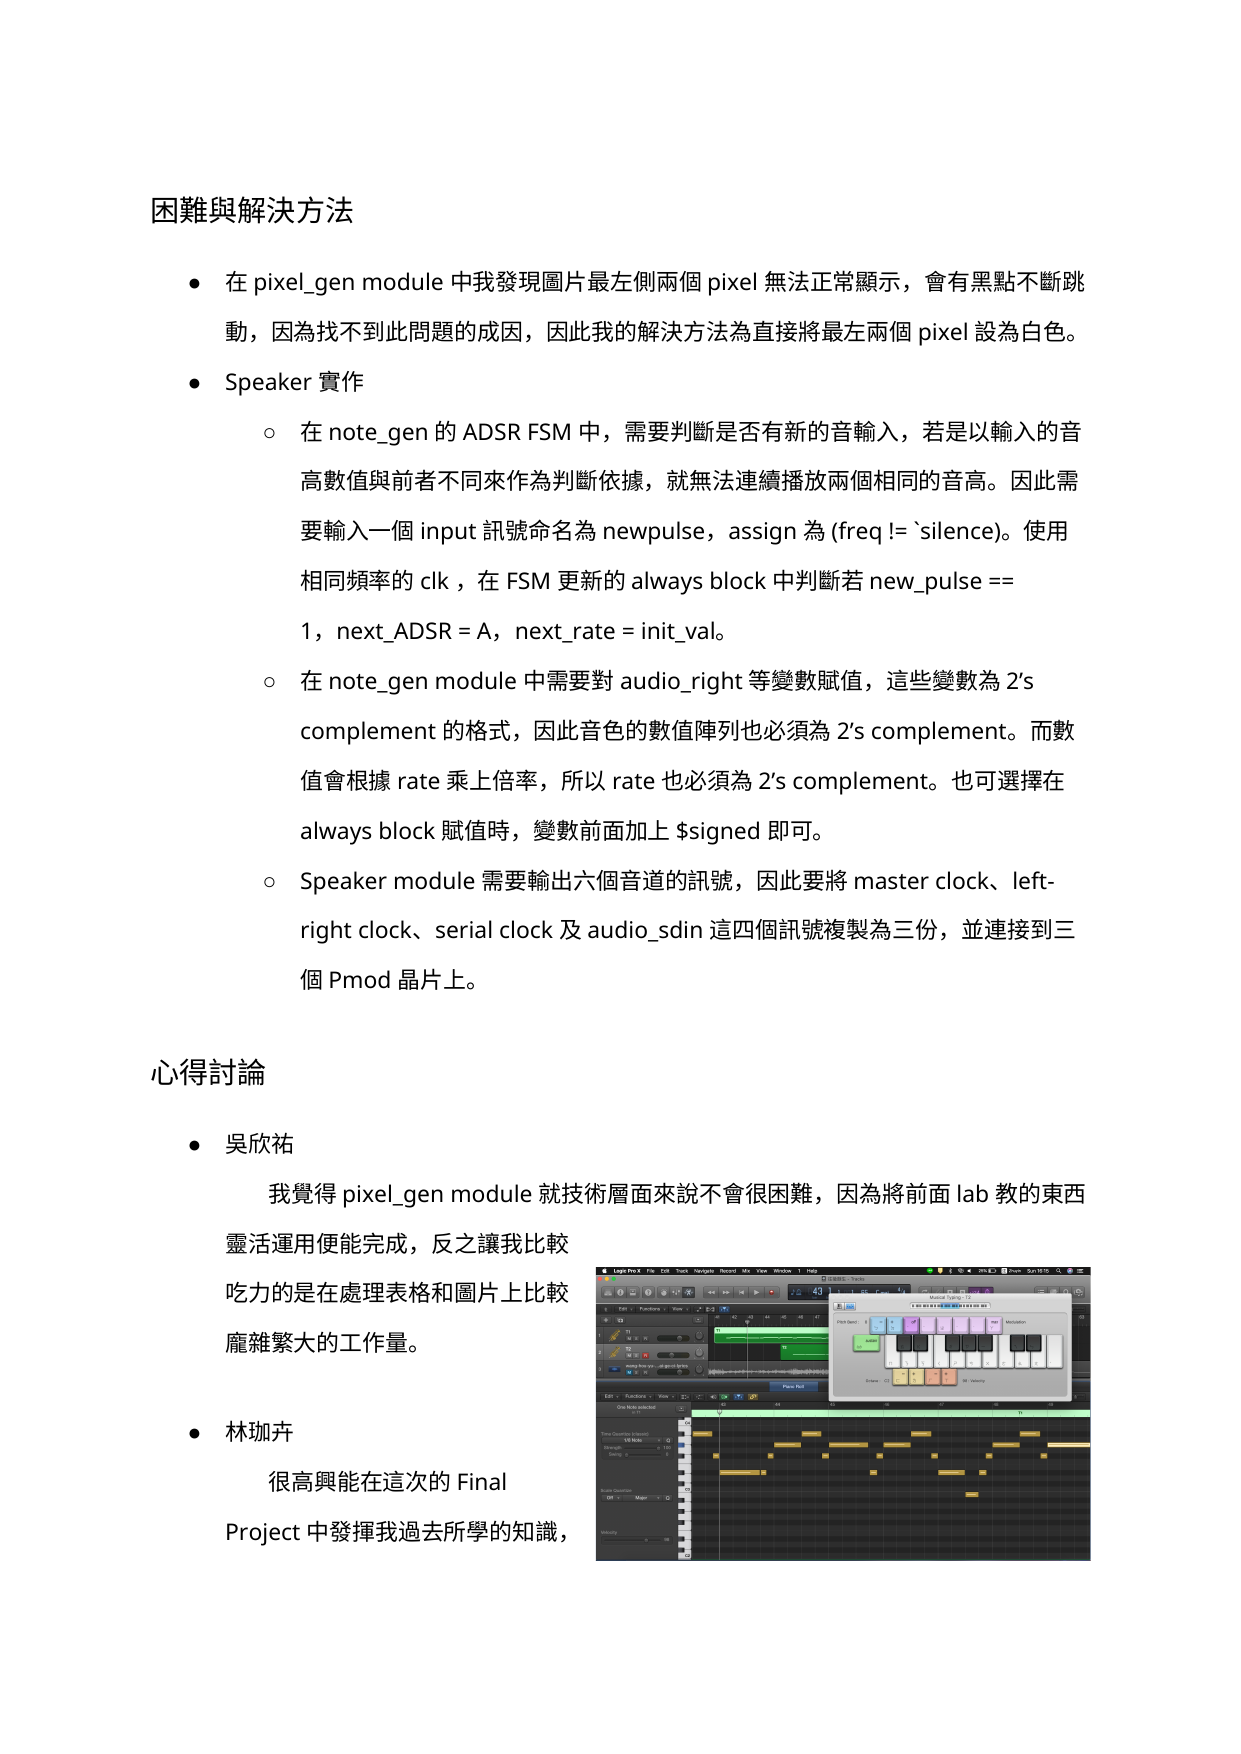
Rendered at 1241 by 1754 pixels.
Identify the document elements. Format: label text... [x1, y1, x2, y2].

list 在 pixel_gen module 中我發現圖片最左側兩個 pixel 無法正常顯示，會有黑點不斷跳動，因為找不到此問題的成因，因此我的解決方法為直接將最左兩個 pixel 設為白色。 [187, 263, 1090, 347]
subtitle 心得討論 [150, 1050, 1090, 1092]
list 在 note_gen 的 ADSR FSM 中，需要判斷是否有新的音輸入，若是以輸入的音高數值與前者不同來作為判斷依據，就無法連續播放兩個相同的音高。因此需要輸入一個 input 訊號命名為 newpulse，assign 為 (freq != `silence)。使用相同頻率的 clk ，在 FSM 更新的 always block 中判斷若 new_pulse == 1，next_ADSR = A，next_rate = init_val。 [262, 413, 1090, 646]
text 我覺得 pixel_gen module 就技術層面來說不會很困難，因為將前面 lab 教的東西靈活運用便能完成，反之讓我比較吃力的是在處理表格和圖片上比較龐雜繁大的工作量。 [225, 1176, 1090, 1358]
list Speaker 實作 [187, 363, 1090, 397]
subtitle 困難與解決方法 [150, 187, 1090, 230]
picture [595, 1267, 1091, 1561]
list 林珈卉 [187, 1414, 595, 1447]
text 很高興能在這次的 Final Project 中發揮我過去所學的知識，及實作出一個跟我喜歡的領域相關的作品，也謝謝這堂課程、教授、助教們提供這個機會。 [225, 1464, 595, 1547]
list 在 note_gen module 中需要對 audio_right 等變數賦值，這些變數為 2’s complement 的格式，因此音色的數值陣列也必須為 2’s complement。而數值會根據 rate 乘上倍率，所以 rate 也必須為 2’s complement。也可選擇在 always block 賦值時，變數前面加上 $signed 即可。 [262, 663, 1090, 846]
list 吳欣祐 [187, 1126, 1090, 1159]
list Speaker module 需要輸出六個音道的訊號，因此要將 master clock、left-right clock、serial clock 及 audio_sdin 這四個訊號複製為三份，並連接到三個 Pmod 晶片上。 [262, 862, 1090, 996]
